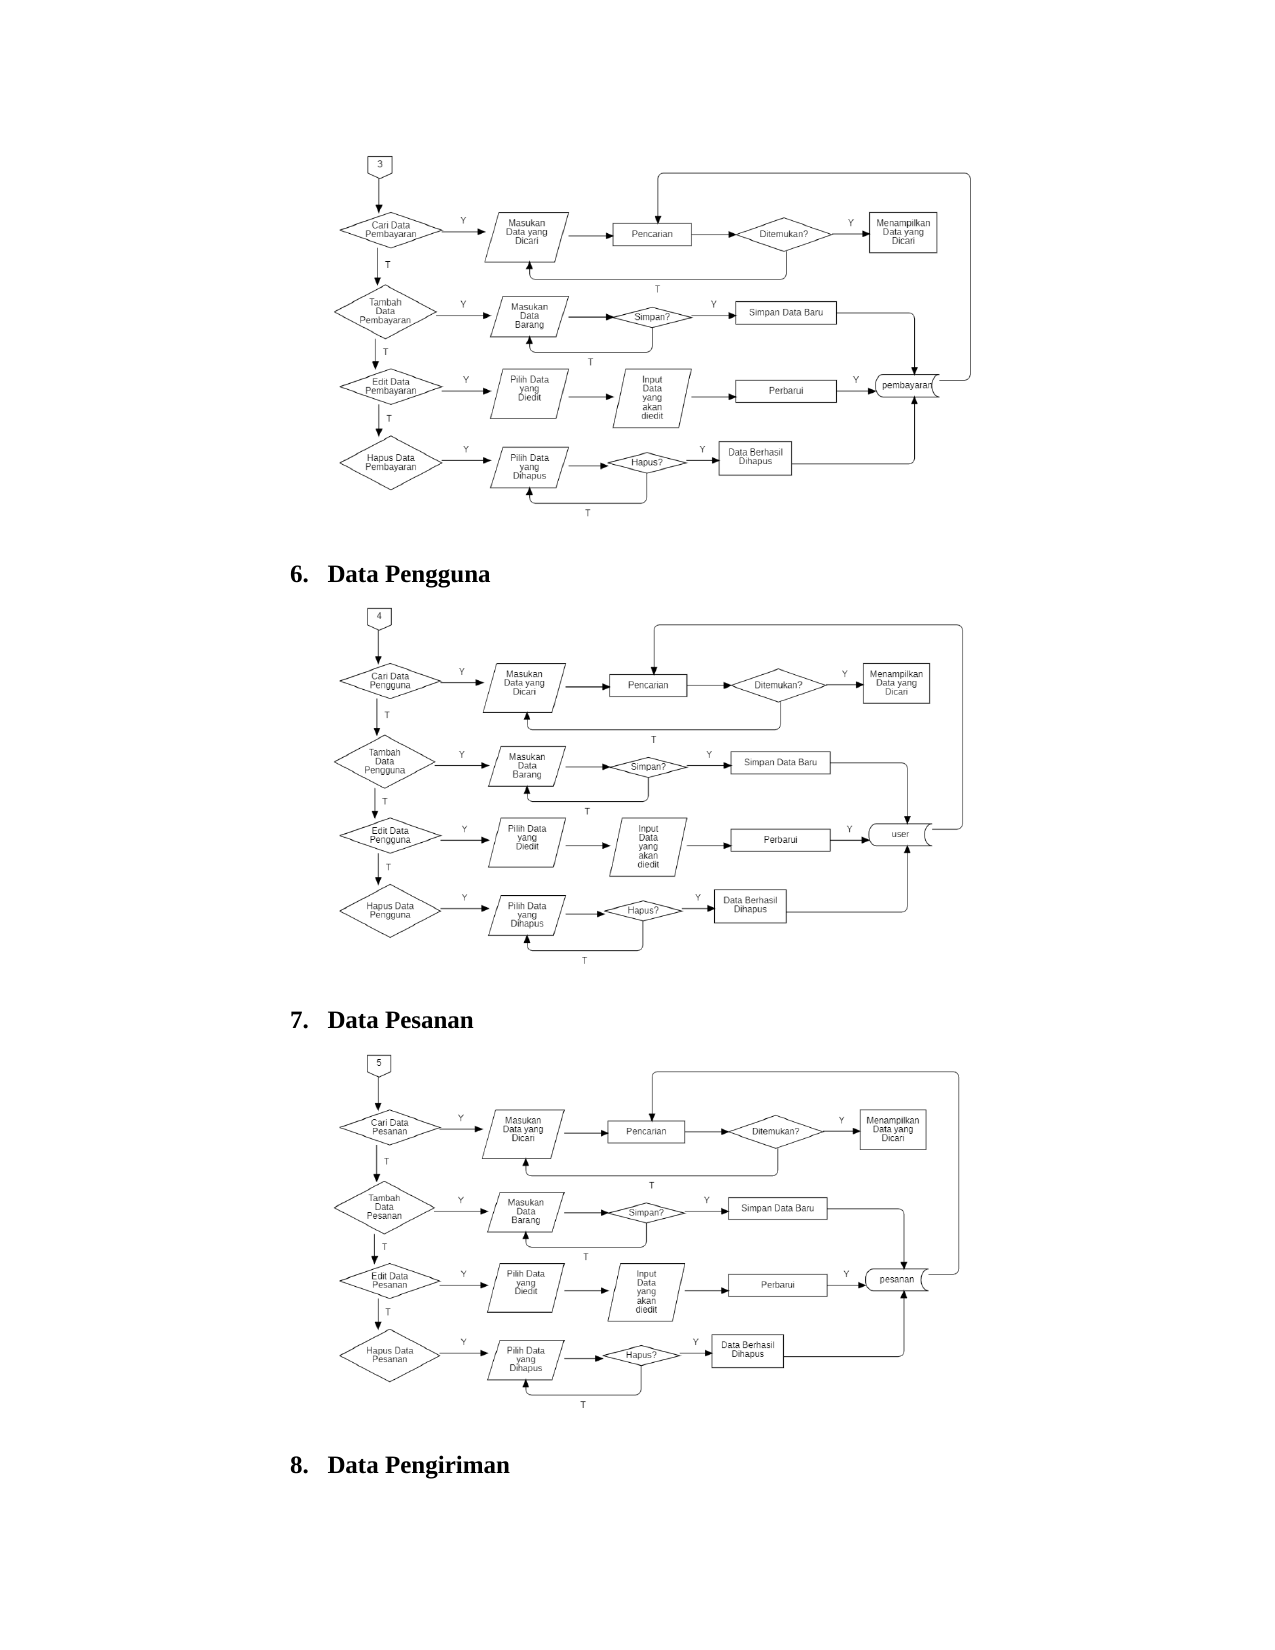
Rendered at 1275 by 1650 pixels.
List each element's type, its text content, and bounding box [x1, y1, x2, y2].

picture [327, 150, 998, 545]
list Data Pengguna [290, 559, 1125, 587]
list Data Pengiriman [290, 1450, 1125, 1479]
list Data Pesanan [290, 1005, 1125, 1034]
picture [327, 1048, 986, 1436]
picture [327, 601, 990, 992]
